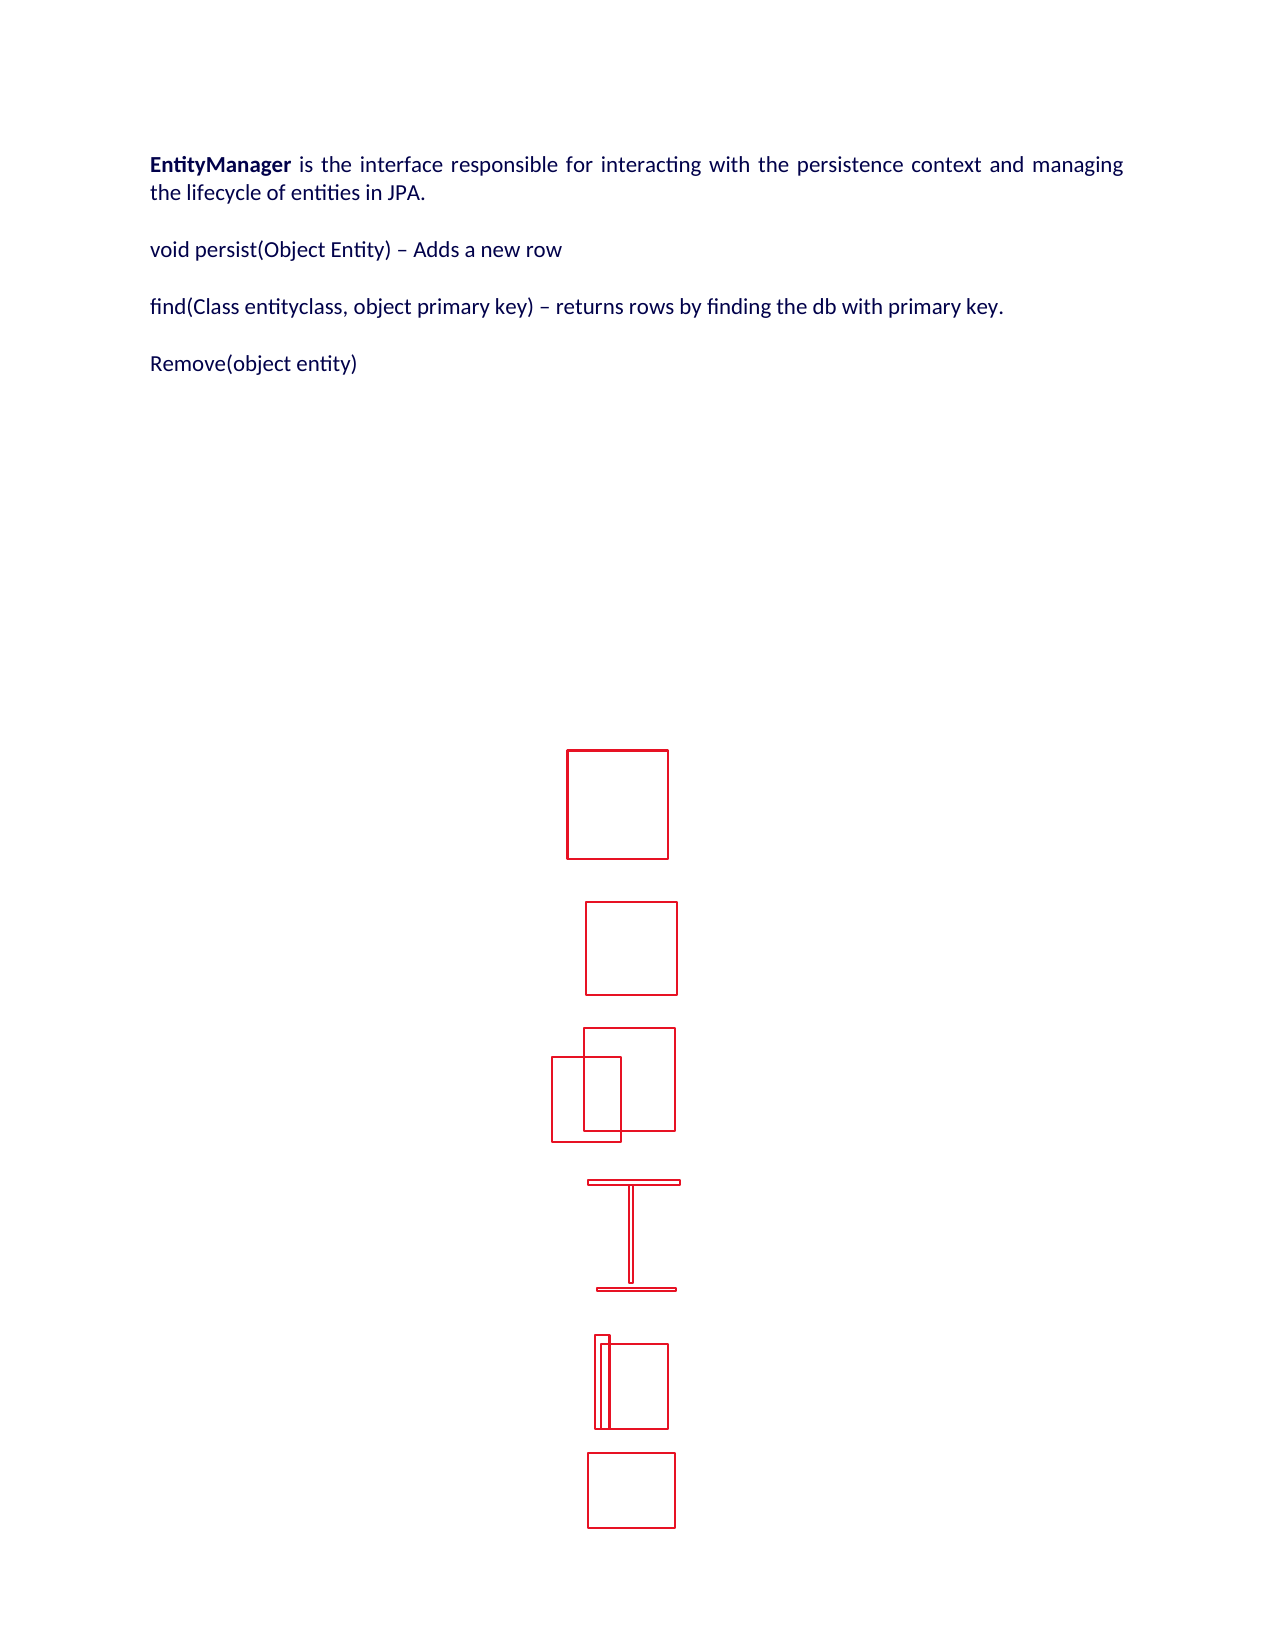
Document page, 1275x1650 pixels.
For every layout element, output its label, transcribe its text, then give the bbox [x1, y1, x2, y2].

text void persist(Object Entity) – Adds a new row [150, 235, 1125, 263]
text find(Class entityclass, object primary key) – returns rows by finding the db with primary key. [150, 292, 1125, 320]
text Remove(object entity) [150, 349, 1125, 378]
text EntityManager is the interface responsible for interacting with the persistence context and managing the lifecycle of entities in JPA. [150, 150, 1125, 206]
